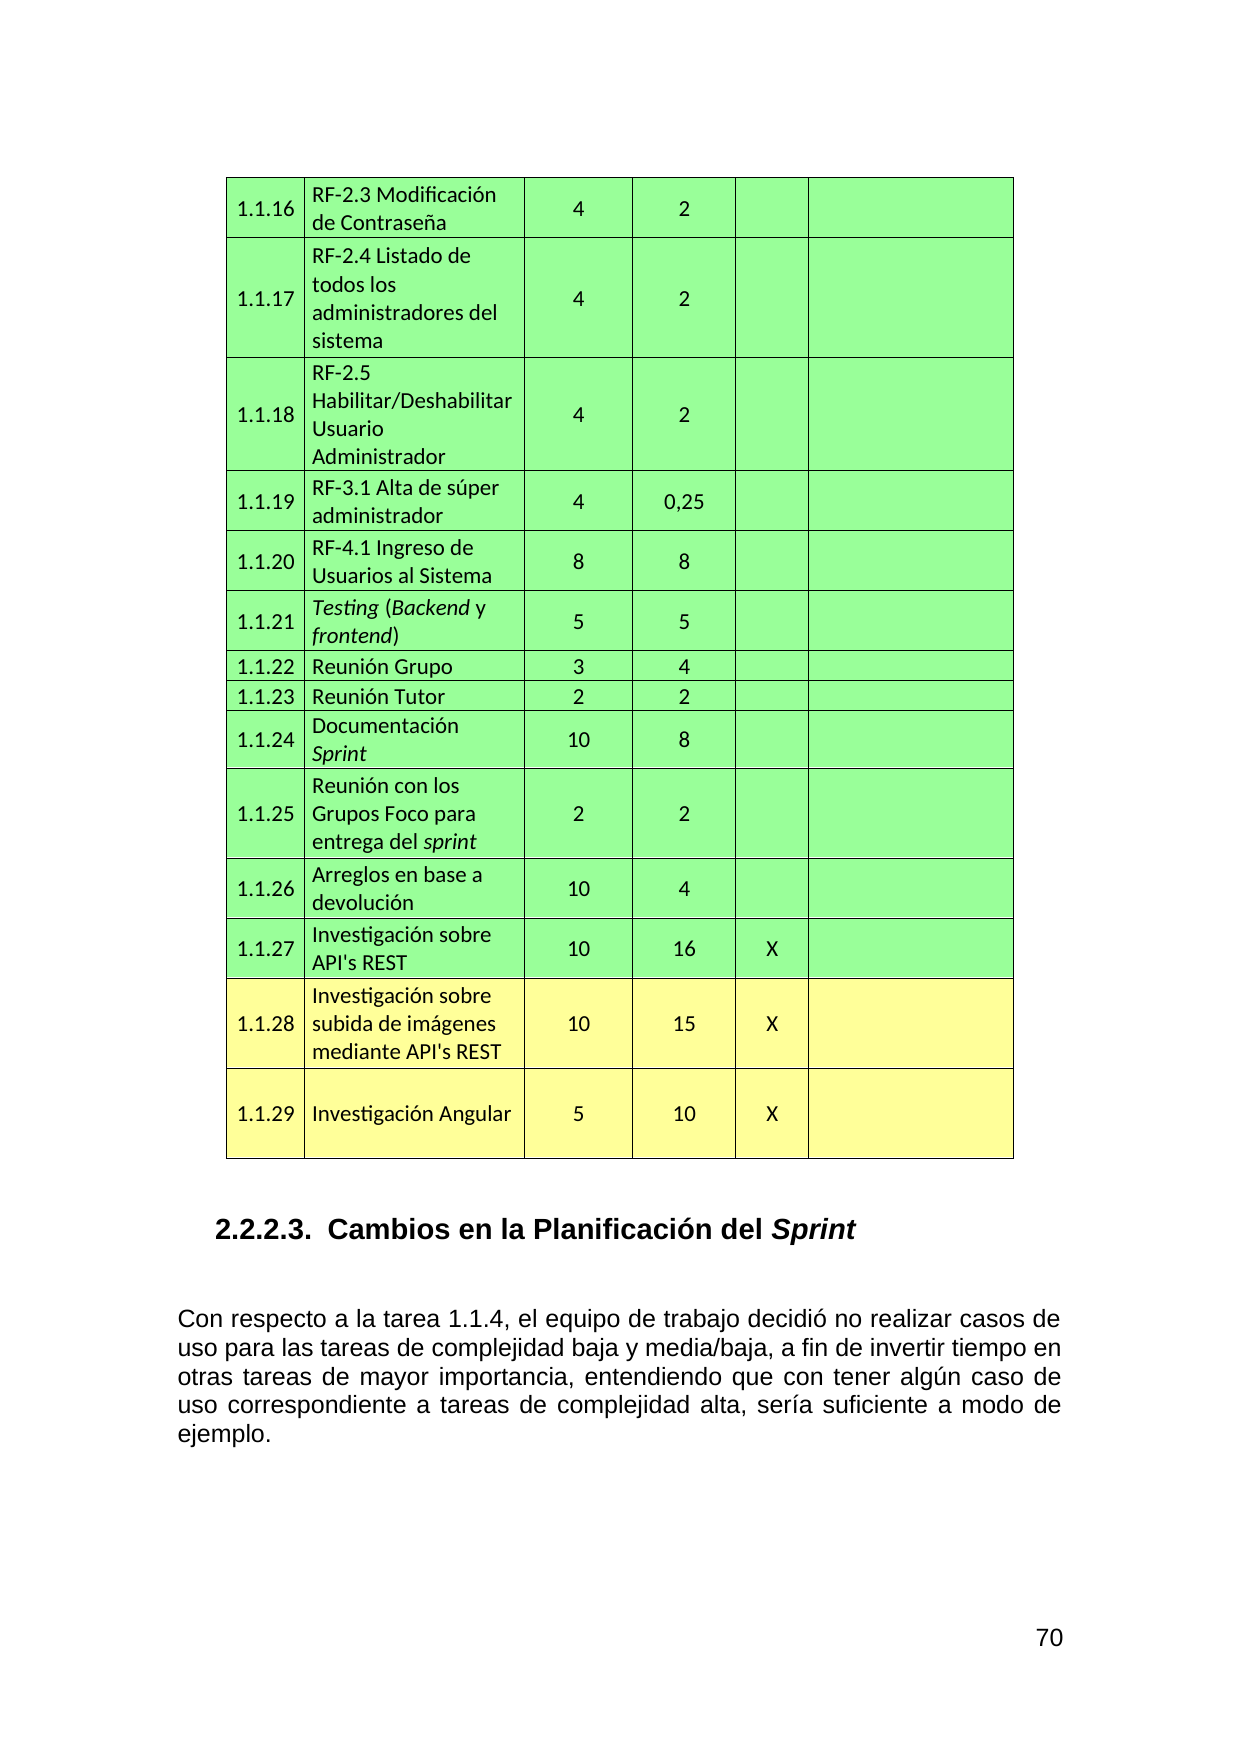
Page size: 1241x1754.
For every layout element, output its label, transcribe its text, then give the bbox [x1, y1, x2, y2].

table_cell [809, 358, 1013, 470]
list Cambios en la Planificación del Sprint [215, 1212, 1063, 1246]
table_cell [809, 769, 1013, 857]
table_cell 8 [633, 711, 735, 767]
table_cell 2 [633, 238, 735, 357]
table_cell 1.1.26 [227, 859, 304, 917]
table_cell [736, 238, 808, 357]
table_cell 1.1.21 [227, 591, 304, 650]
table_cell 1.1.18 [227, 358, 304, 470]
table_cell Reunión Tutor [305, 681, 524, 710]
table_cell 5 [525, 1069, 632, 1157]
table_cell 15 [633, 979, 735, 1067]
table_cell 5 [525, 591, 632, 650]
table_cell X [736, 1069, 808, 1157]
table_cell 2 [633, 769, 735, 857]
table_cell [736, 769, 808, 857]
table_cell 1.1.16 [227, 178, 304, 237]
table_cell 1.1.24 [227, 711, 304, 767]
table_cell 1.1.29 [227, 1069, 304, 1157]
table_cell [736, 591, 808, 650]
table_cell 10 [525, 919, 632, 977]
table_cell 2 [525, 769, 632, 857]
table_cell 1.1.27 [227, 919, 304, 977]
table_cell Investigación sobre subida de imágenes mediante API's REST [305, 979, 524, 1067]
table_cell 4 [525, 471, 632, 530]
table_cell Testing (Backend y frontend) [305, 591, 524, 650]
table_cell 4 [633, 859, 735, 917]
table_cell 10 [633, 1069, 735, 1157]
table_cell Reunión Grupo [305, 651, 524, 680]
table_cell [809, 859, 1013, 917]
table_cell 1.1.28 [227, 979, 304, 1067]
table_cell [809, 711, 1013, 767]
table_cell 5 [633, 591, 735, 650]
table_cell RF-2.5 Habilitar/Deshabilitar Usuario Administrador [305, 358, 524, 470]
table_cell RF-3.1 Alta de súper administrador [305, 471, 524, 530]
table_cell 1.1.22 [227, 651, 304, 680]
table_cell X [736, 979, 808, 1067]
table_cell 4 [525, 178, 632, 237]
table_cell [809, 681, 1013, 710]
table_cell [736, 711, 808, 767]
table_cell Investigación sobre API's REST [305, 919, 524, 977]
table_cell 8 [525, 531, 632, 590]
table_cell 10 [525, 979, 632, 1067]
table_cell [736, 358, 808, 470]
table_cell [809, 919, 1013, 977]
table_cell RF-2.3 Modificación de Contraseña [305, 178, 524, 237]
table_cell 4 [525, 238, 632, 357]
table_cell [809, 651, 1013, 680]
table_cell [736, 681, 808, 710]
table_cell [809, 531, 1013, 590]
table_cell 8 [633, 531, 735, 590]
table_cell 3 [525, 651, 632, 680]
table_cell 2 [633, 681, 735, 710]
table_cell [736, 859, 808, 917]
table_cell 2 [633, 358, 735, 470]
table_cell [809, 591, 1013, 650]
table_cell Investigación Angular [305, 1069, 524, 1157]
table_cell 1.1.23 [227, 681, 304, 710]
text Con respecto a la tarea 1.1.4, el equipo de trabajo decidió no realizar casos de uso para las tareas de complejidad baja y media/baja, a fin de invertir tiempo en otras tareas de mayor importancia, entendiendo que con tener algún caso de uso correspondiente a tareas de complejidad alta, sería suficiente a modo de ejemplo. [177, 1304, 1063, 1448]
table_cell Reunión con los Grupos Foco para entrega del sprint [305, 769, 524, 857]
table_cell X [736, 919, 808, 977]
table_cell 2 [633, 178, 735, 237]
table_cell RF-2.4 Listado de todos los administradores del sistema [305, 238, 524, 357]
table_cell [736, 531, 808, 590]
table_cell [809, 1069, 1013, 1157]
table_cell [736, 178, 808, 237]
table_cell 4 [525, 358, 632, 470]
table_cell RF-4.1 Ingreso de Usuarios al Sistema [305, 531, 524, 590]
table_cell 2 [525, 681, 632, 710]
table_cell 1.1.20 [227, 531, 304, 590]
table_cell Documentación Sprint [305, 711, 524, 767]
table_cell 1.1.25 [227, 769, 304, 857]
table_cell [809, 178, 1013, 237]
table_cell [736, 651, 808, 680]
table_cell 1.1.17 [227, 238, 304, 357]
table_cell 10 [525, 711, 632, 767]
table_cell [809, 979, 1013, 1067]
table_cell Arreglos en base a devolución [305, 859, 524, 917]
table_cell 1.1.19 [227, 471, 304, 530]
table_cell [809, 238, 1013, 357]
table_cell 0,25 [633, 471, 735, 530]
table_cell [809, 471, 1013, 530]
table_cell 10 [525, 859, 632, 917]
table_cell 16 [633, 919, 735, 977]
table_cell [736, 471, 808, 530]
table_cell 4 [633, 651, 735, 680]
